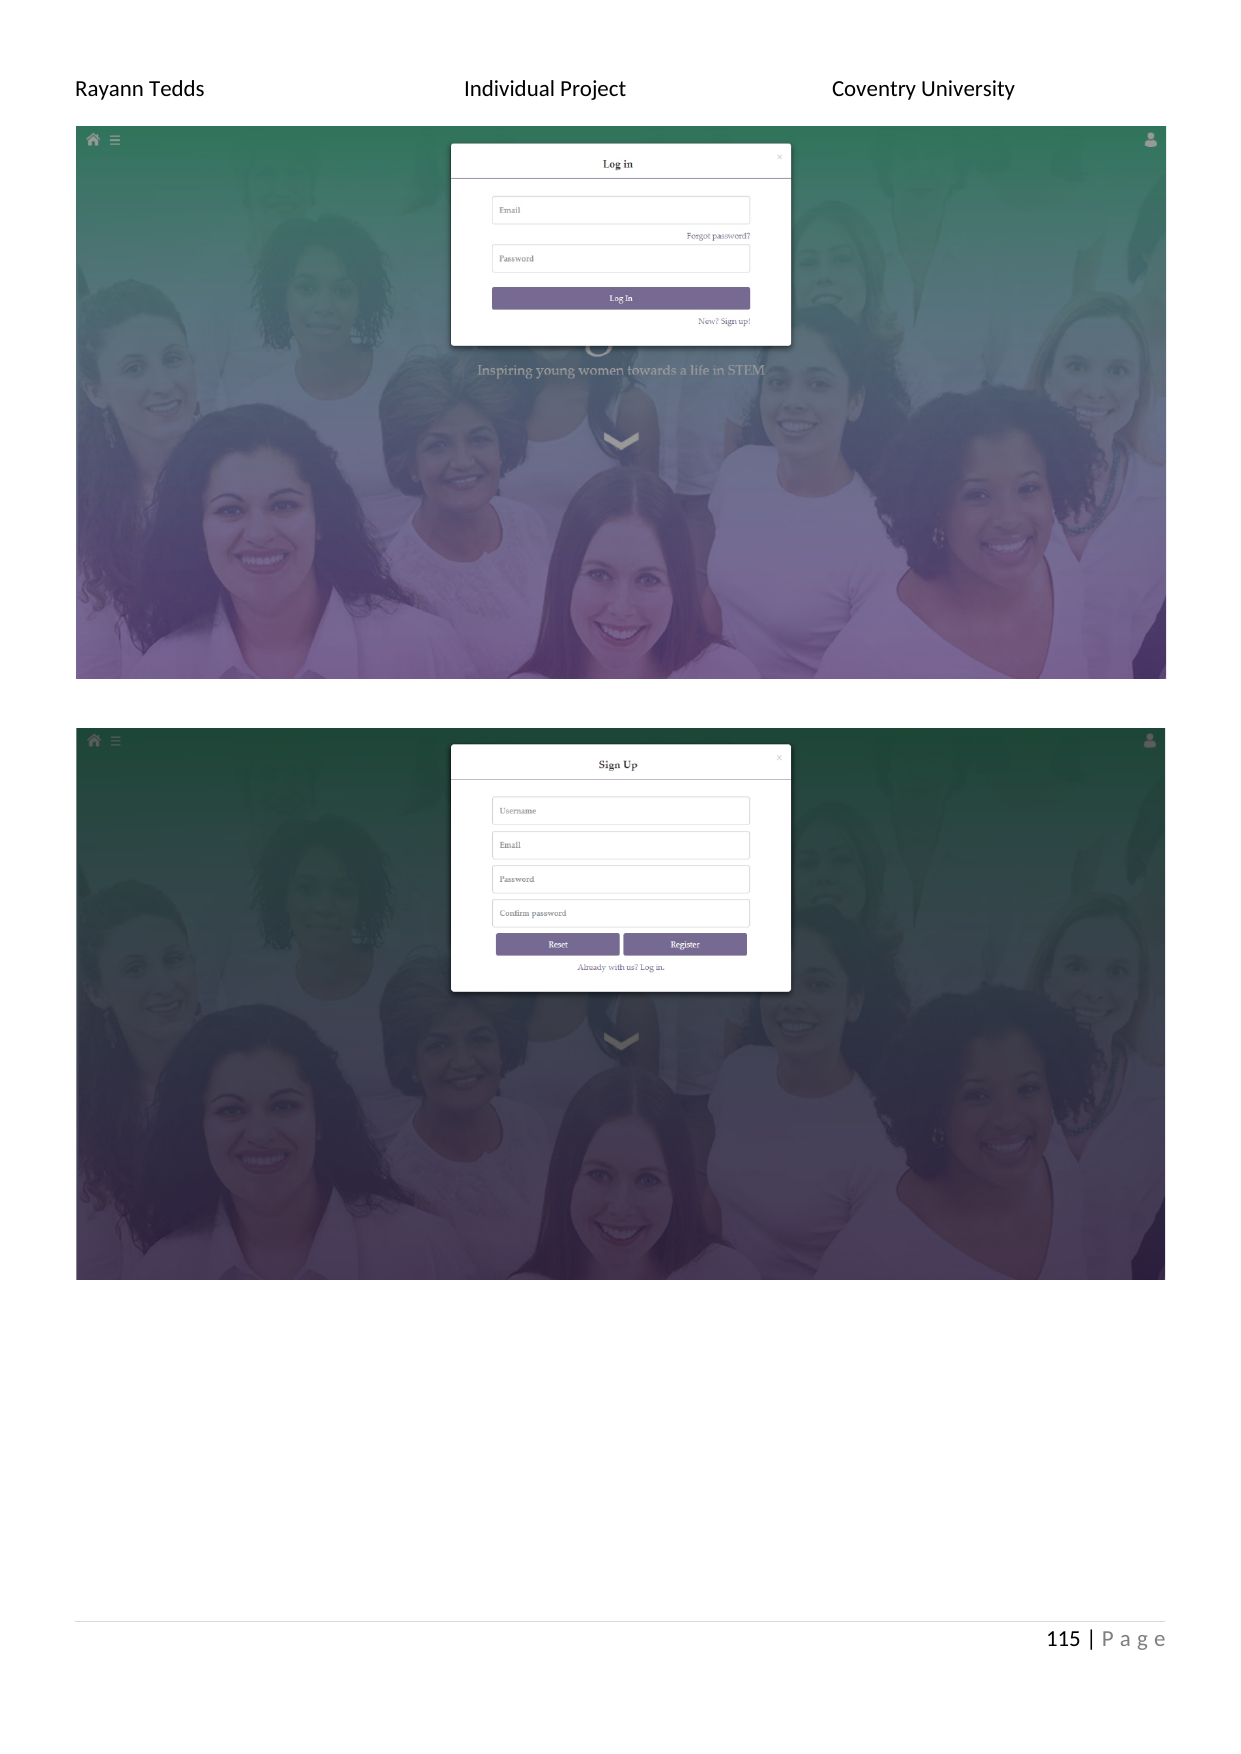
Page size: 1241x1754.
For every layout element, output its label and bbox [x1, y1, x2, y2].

picture [76, 126, 1167, 679]
picture [76, 728, 1166, 1280]
